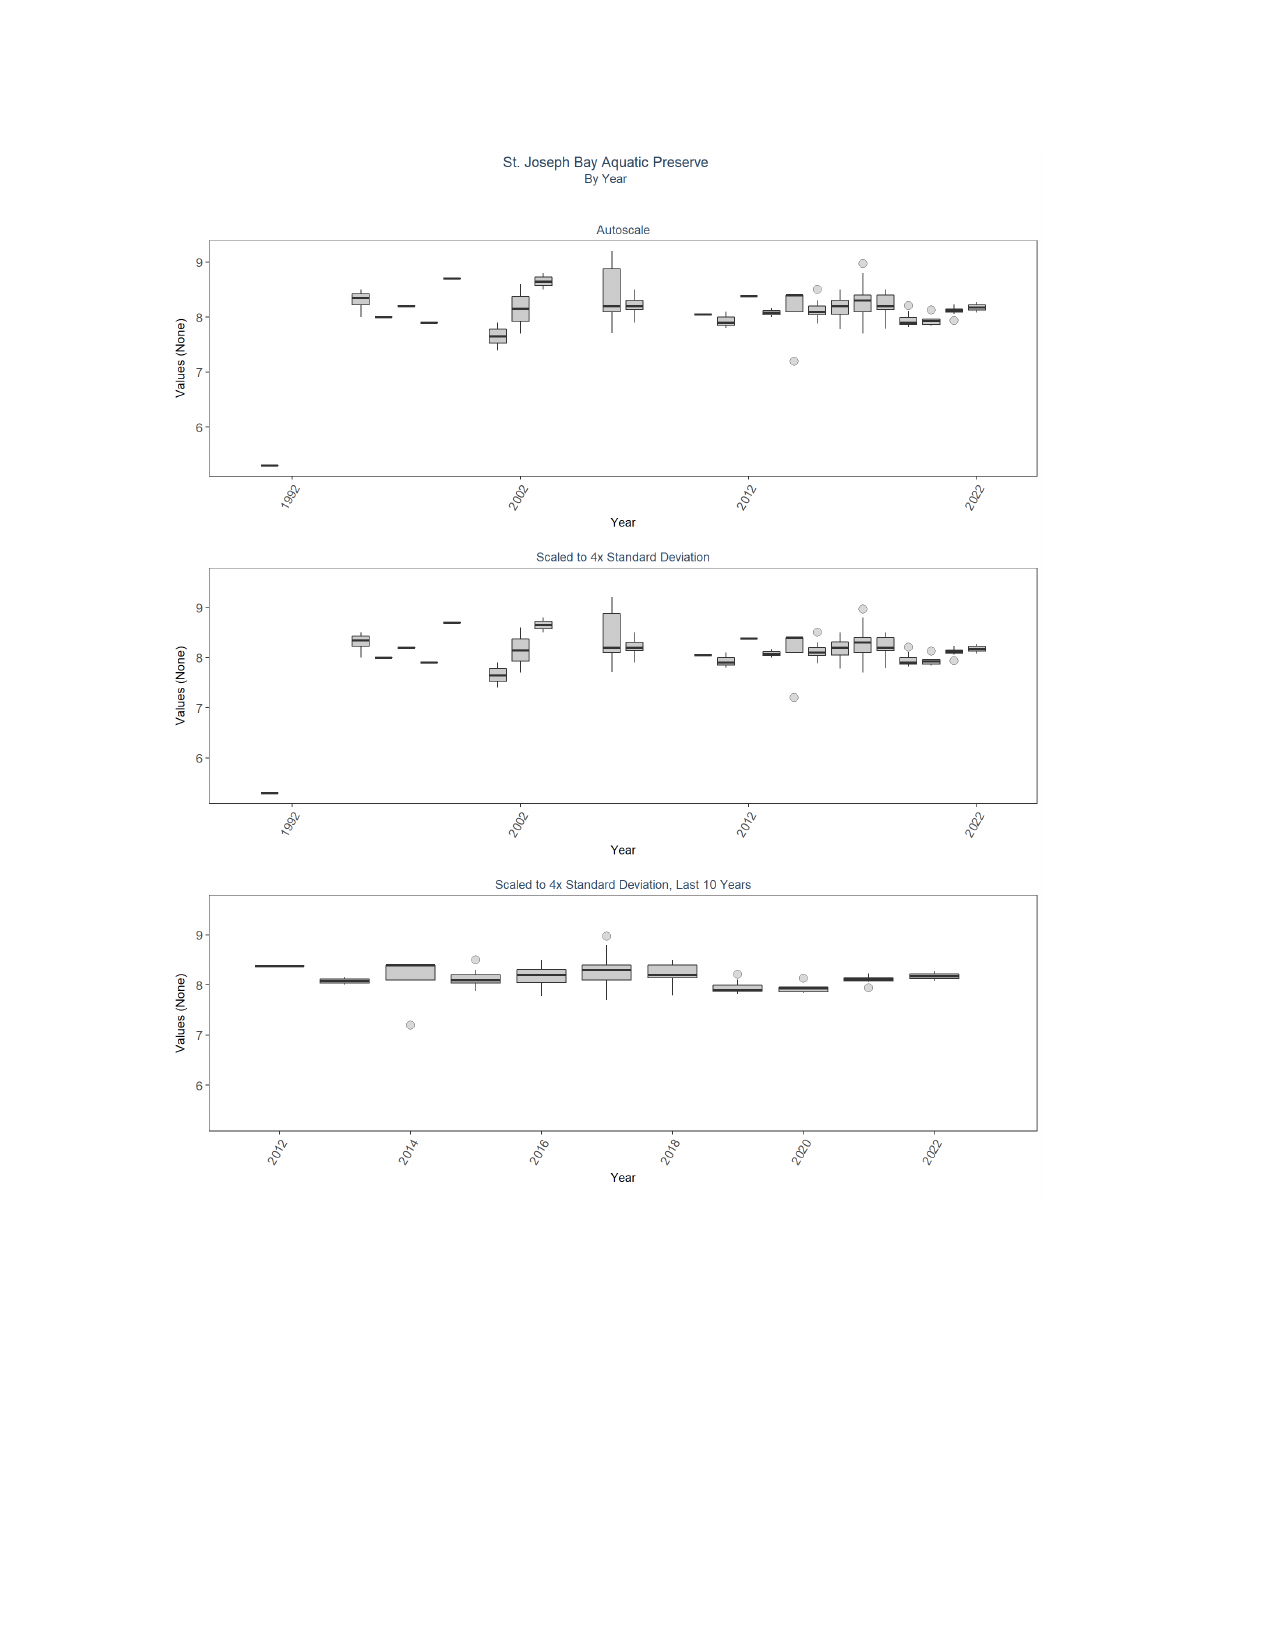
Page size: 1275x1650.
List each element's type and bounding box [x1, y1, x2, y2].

picture [168, 150, 1044, 1200]
